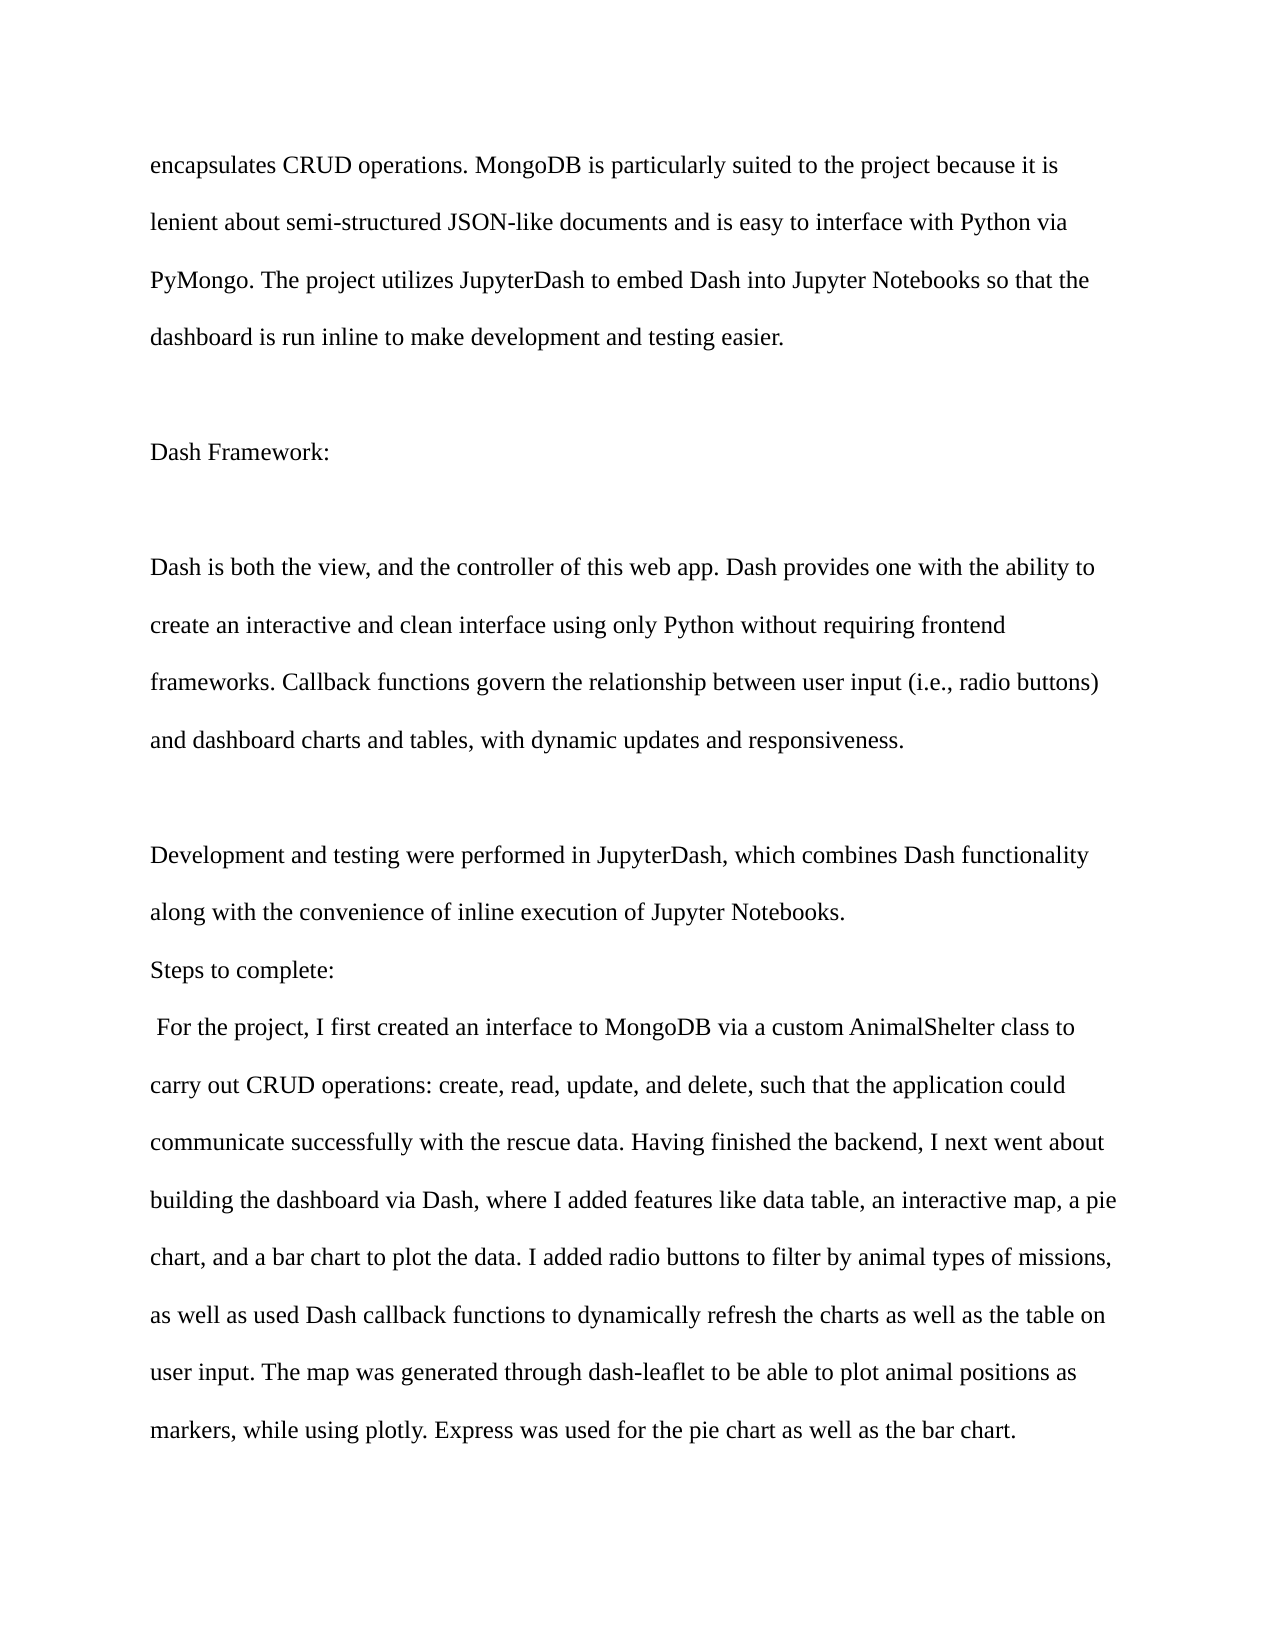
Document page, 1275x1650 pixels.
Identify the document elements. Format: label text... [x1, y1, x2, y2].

text Development and testing were performed in JupyterDash, which combines Dash functionality along with the convenience of inline execution of Jupyter Notebooks. [150, 840, 1125, 926]
text Dash Framework: [150, 437, 1125, 466]
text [150, 150, 1125, 351]
text For the project, I first created an interface to MongoDB via a custom AnimalShelter class to carry out CRUD operations: create, read, update, and delete, such that the application could communicate successfully with the rescue data. Having finished the backend, I next went about building the dashboard via Dash, where I added features like data table, an interactive map, a pie chart, and a bar chart to plot the data. I added radio buttons to filter by animal types of missions, as well as used Dash callback functions to dynamically refresh the charts as well as the table on user input. The map was generated through dash-leaflet to be able to plot animal positions as markers, while using plotly. Express was used for the pie chart as well as the bar chart. [150, 1012, 1125, 1444]
text Dash is both the view, and the controller of this web app. Dash provides one with the ability to create an interactive and clean interface using only Python without requiring frontend frameworks. Callback functions govern the relationship between user input (i.e., radio buttons) and dashboard charts and tables, with dynamic updates and responsiveness. [150, 552, 1125, 754]
text Steps to complete: [150, 955, 1125, 984]
